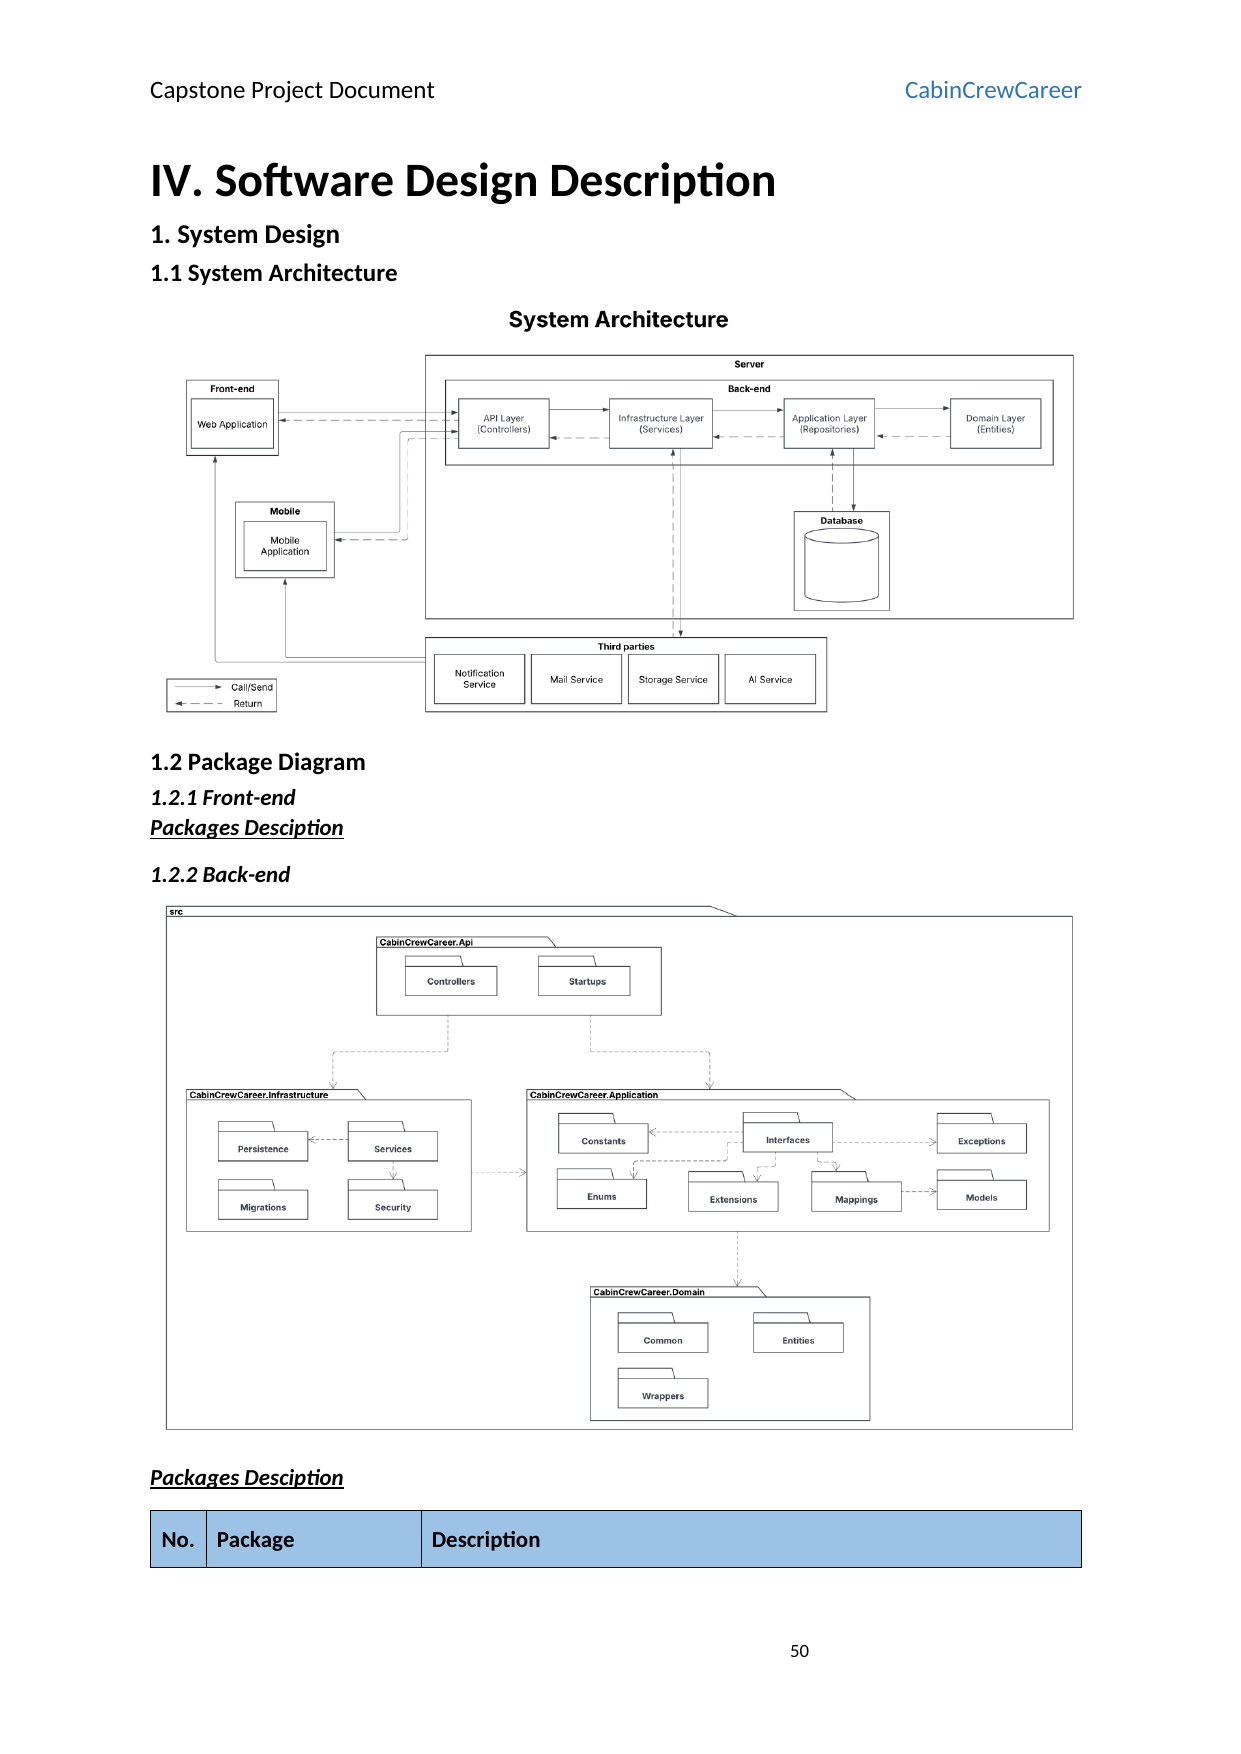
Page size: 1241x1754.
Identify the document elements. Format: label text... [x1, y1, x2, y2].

subtitle 1.2.1 Front-end [150, 783, 1090, 811]
table_header Package [207, 1511, 421, 1567]
subtitle 1.2 Package Diagram [150, 746, 1090, 777]
picture [150, 890, 1088, 1445]
table_header No. [151, 1511, 206, 1567]
subtitle 1.1 System Architecture [150, 257, 1090, 288]
picture [150, 290, 1088, 728]
table_header Description [422, 1511, 1081, 1567]
subtitle 1.2.2 Back-end [150, 860, 1090, 888]
subtitle 1. System Design [150, 217, 1090, 250]
text Packages Desciption [150, 1463, 1090, 1491]
text Packages Desciption [150, 813, 1090, 841]
subtitle IV. Software Design Description [150, 150, 1090, 208]
